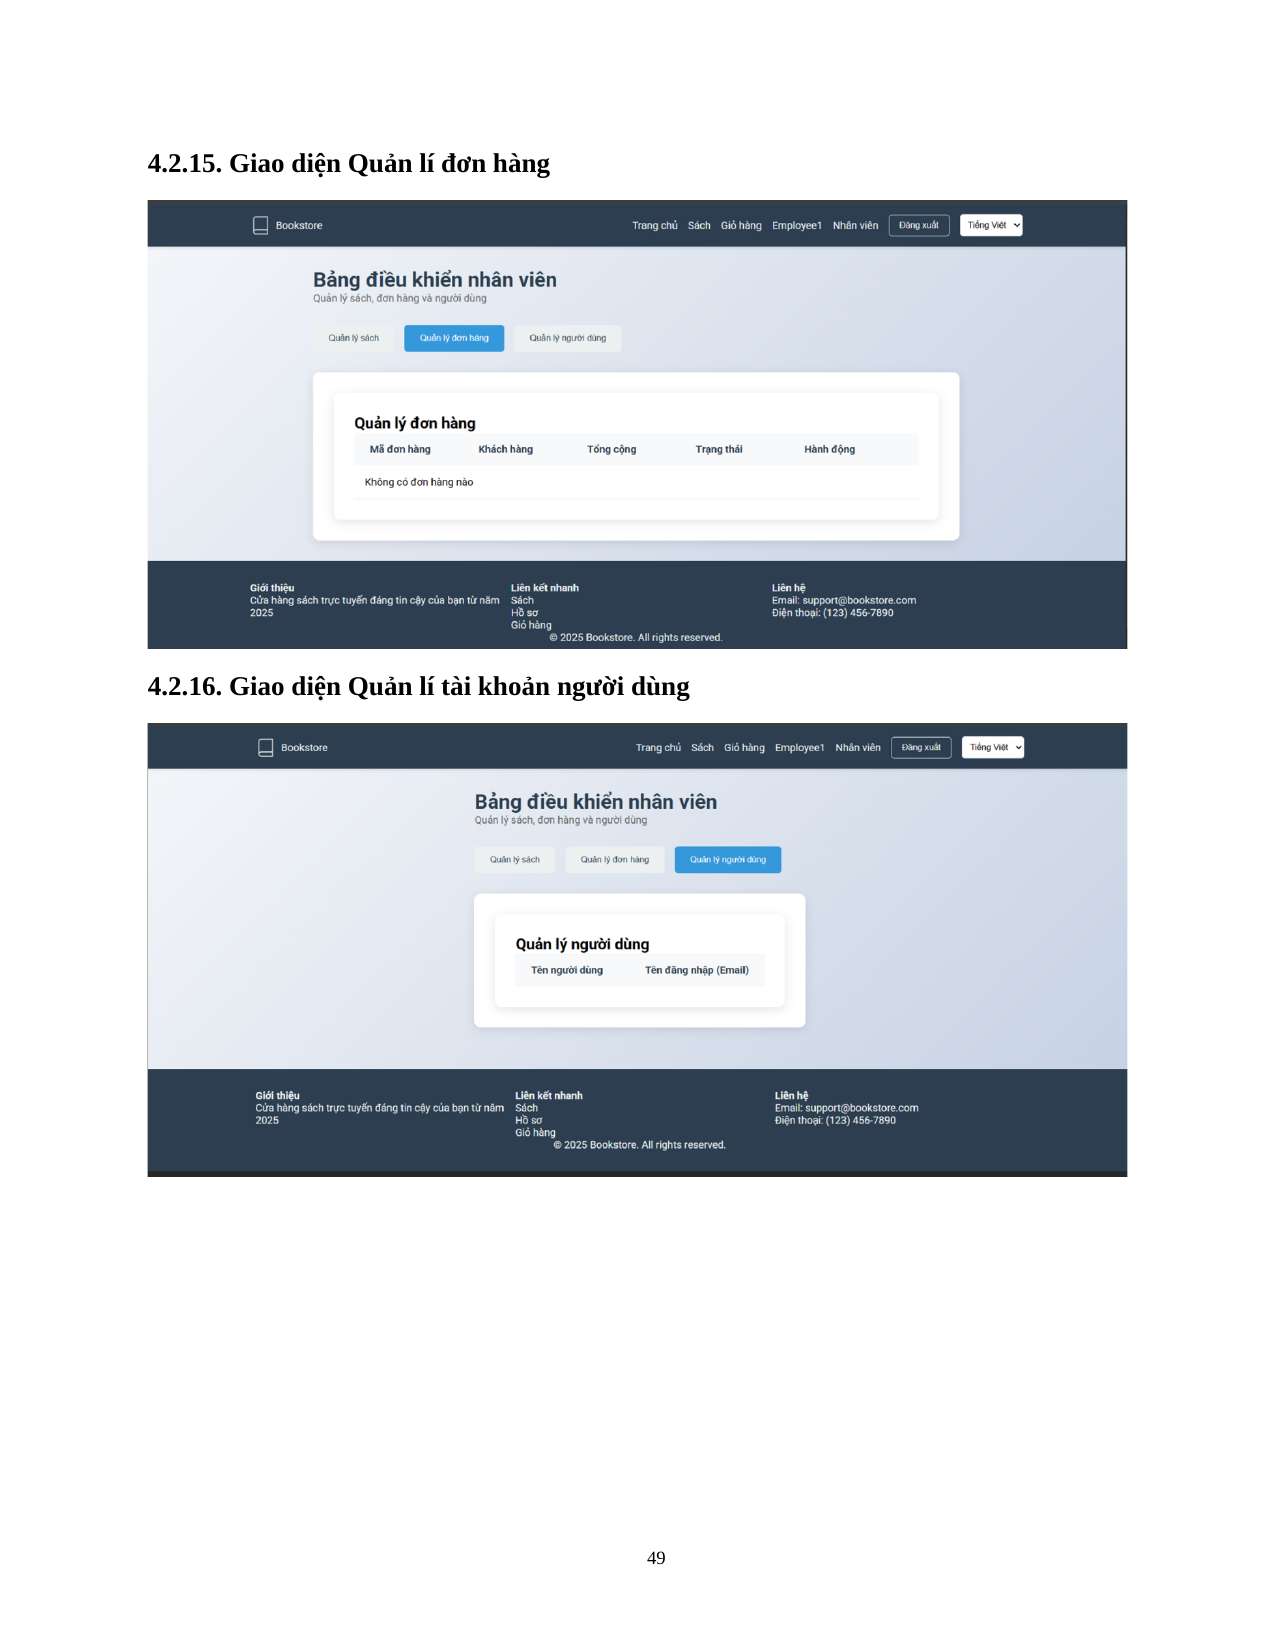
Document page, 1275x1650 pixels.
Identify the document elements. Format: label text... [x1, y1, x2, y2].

text 4.2.15. Giao diện Quản lí đơn hàng [148, 148, 1127, 179]
text 4.2.16. Giao diện Quản lí tài khoản người dùng [148, 670, 1127, 701]
picture [147, 723, 1128, 1177]
picture [147, 200, 1128, 649]
